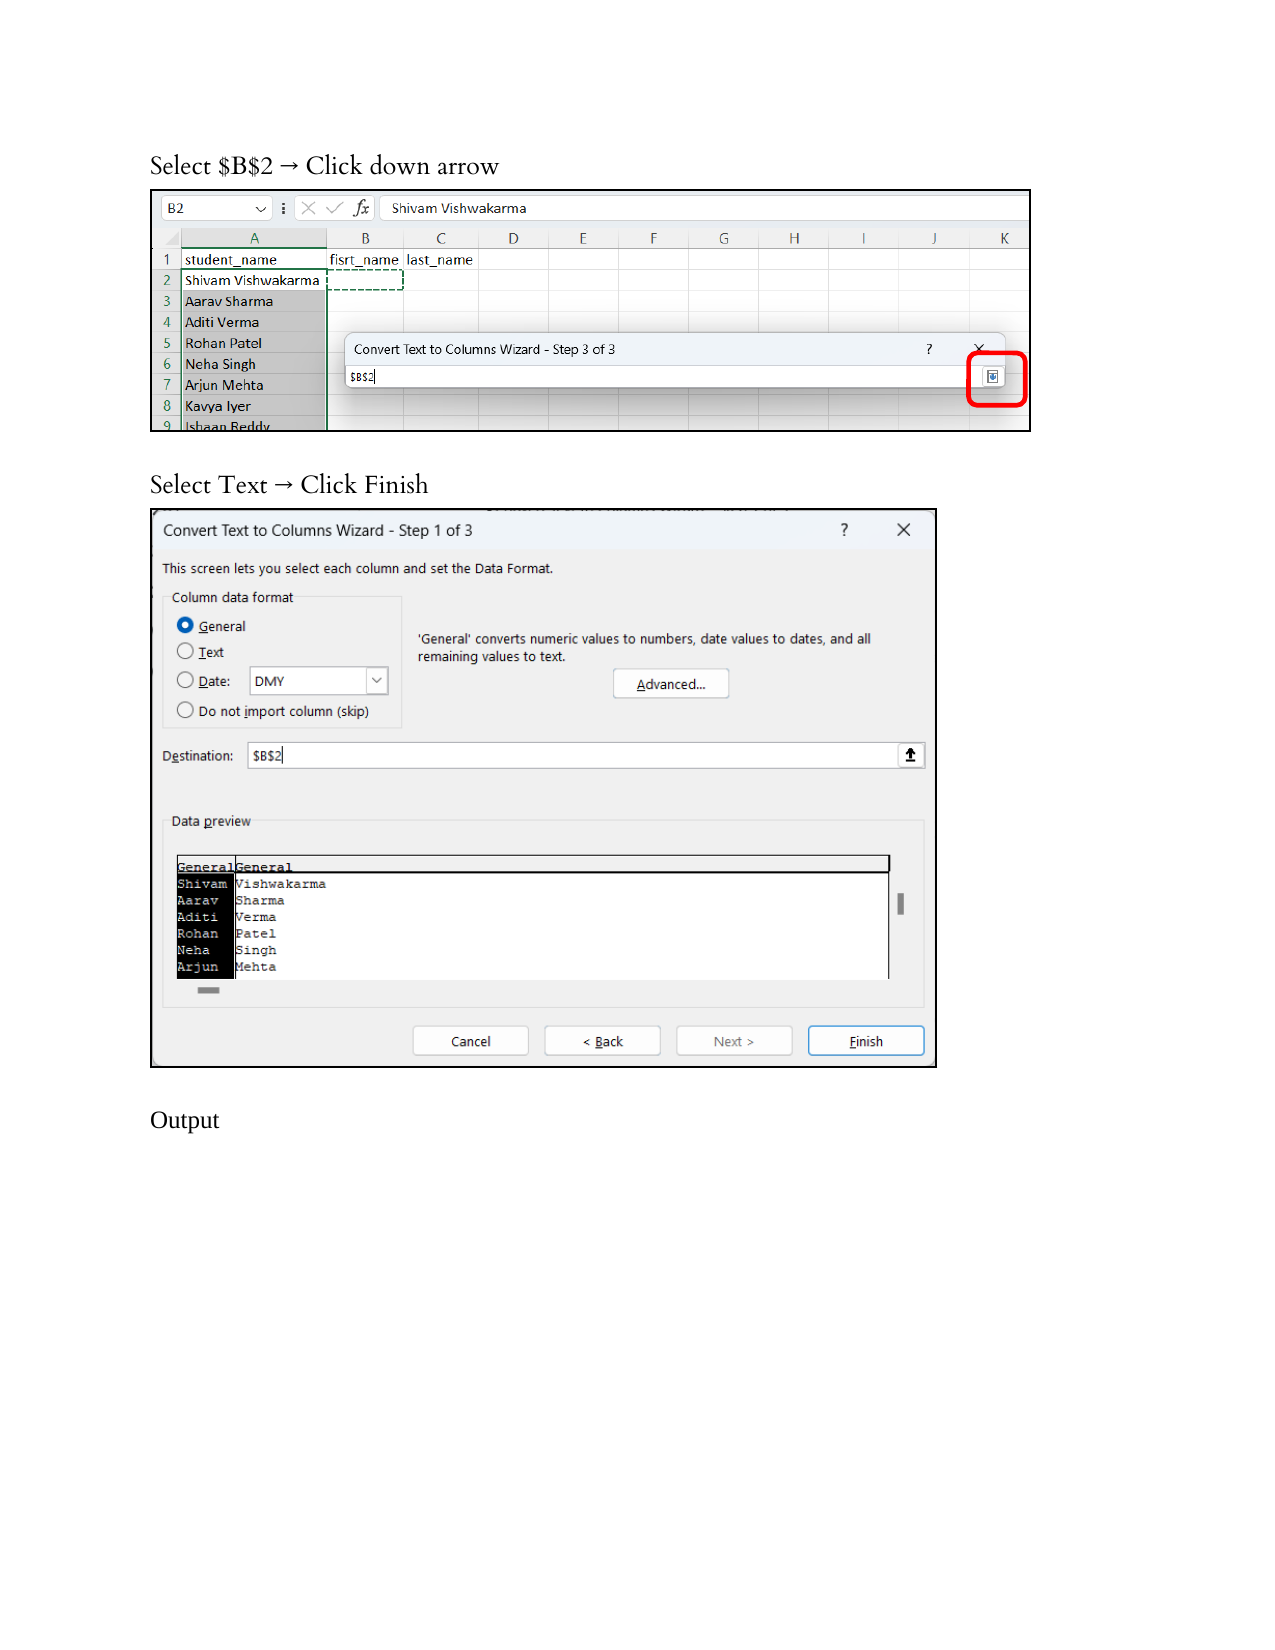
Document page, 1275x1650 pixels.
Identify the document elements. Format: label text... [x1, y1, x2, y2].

text Output [150, 1105, 1125, 1134]
picture [152, 510, 935, 1066]
text Select $B$2 → Click down arrow [150, 150, 1125, 184]
text Select Text → Click Finish [150, 469, 1125, 503]
picture [152, 191, 1029, 430]
